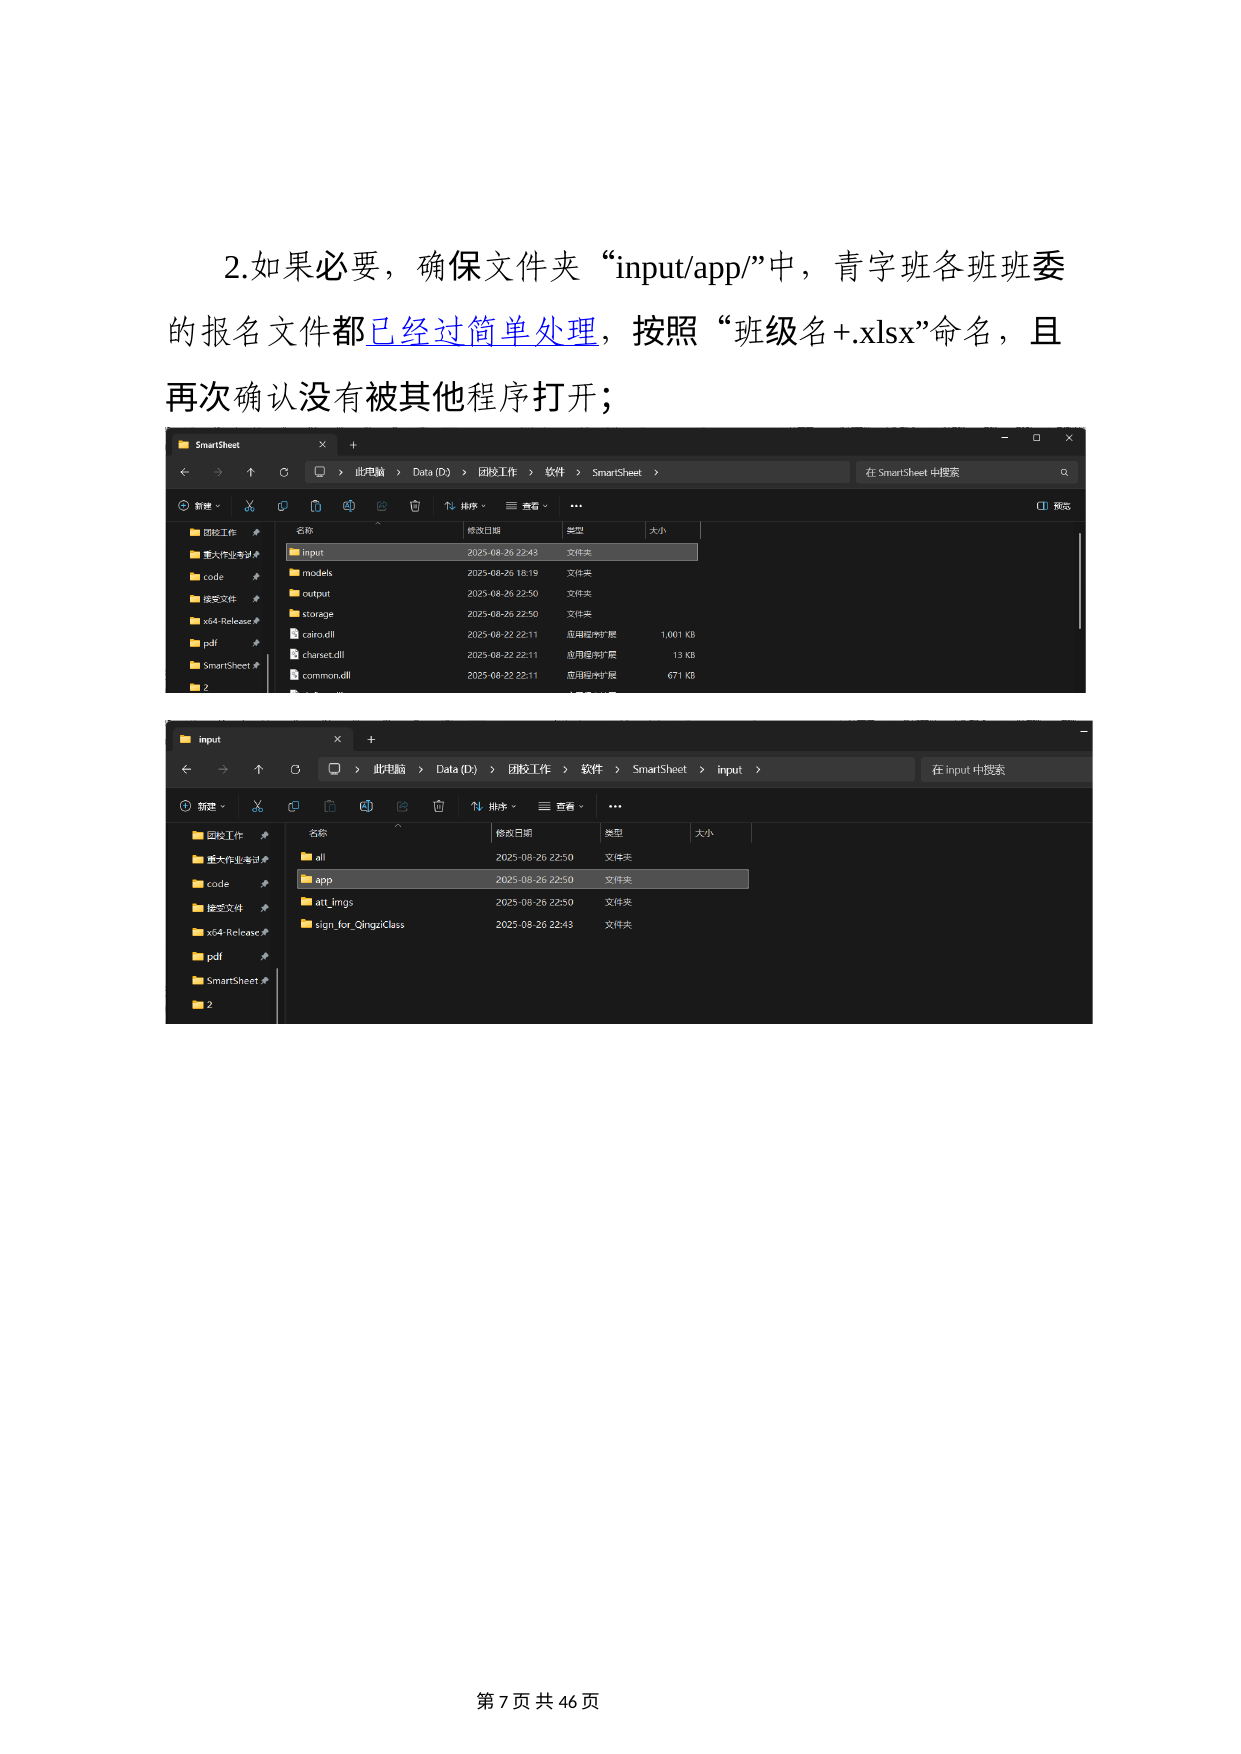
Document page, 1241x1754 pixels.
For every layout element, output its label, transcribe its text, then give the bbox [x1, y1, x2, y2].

picture [165, 720, 1093, 1024]
text 2.如果必要，确保文件夹“input/app/”中，青字班各班班委的报名文件都已经过简单处理，按照“班级名+.xlsx”命名，且再次确认没有被其他程序打开； [165, 233, 1087, 428]
picture [165, 427, 1086, 693]
